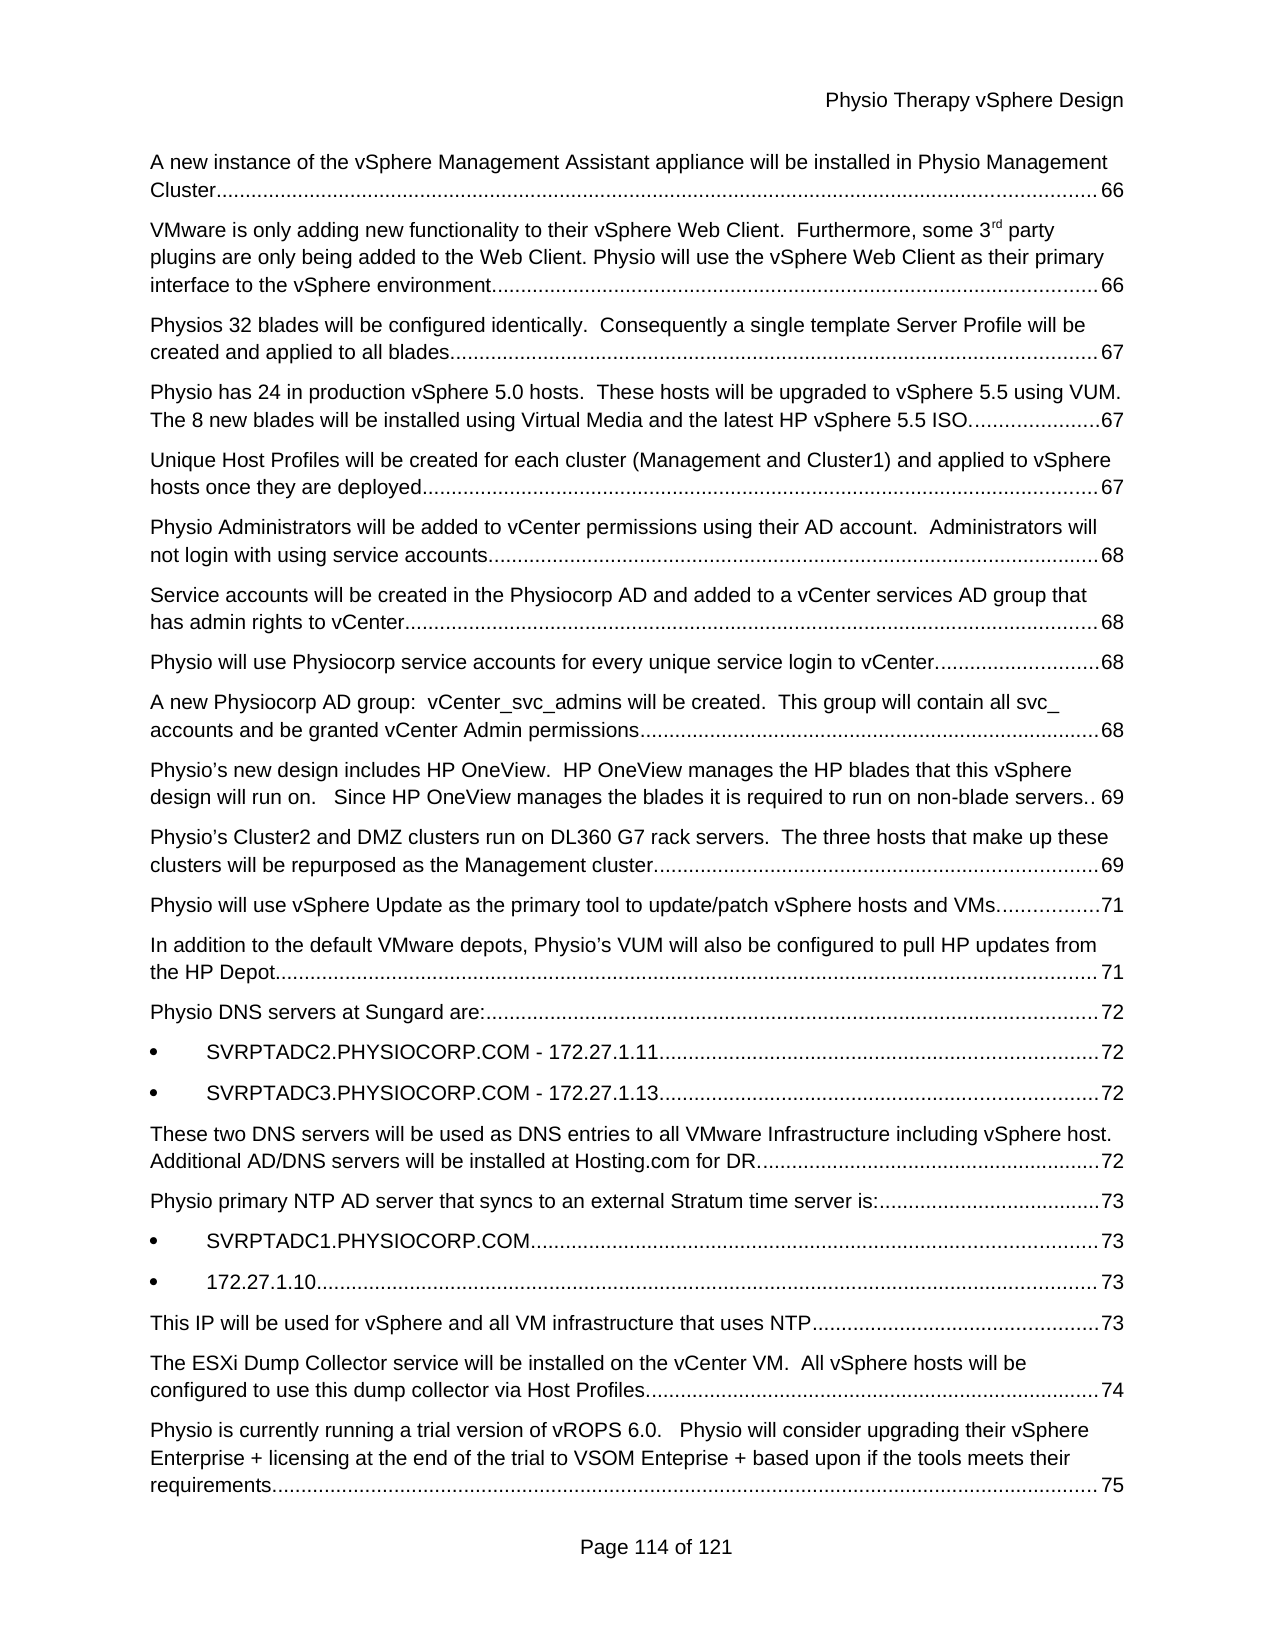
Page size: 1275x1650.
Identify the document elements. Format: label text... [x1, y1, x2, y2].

text Physio will use vSphere Update as the primary tool to update/patch vSphere hosts and VMs. 71 [150, 892, 1125, 916]
text A new instance of the vSphere Management Assistant appliance will be installed in Physio Management Cluster. 66 [150, 150, 1125, 201]
text Physio primary NTP AD server that syncs to an external Stratum time server is: 73 [150, 1189, 1125, 1213]
text These two DNS servers will be used as DNS entries to all VMware Infrastructure including vSphere host. Additional AD/DNS servers will be installed at Hosting.com for DR. 72 [150, 1121, 1125, 1173]
text A new Physiocorp AD group: vCenter_svc_admins will be created. This group will contain all svc_ accounts and be granted vCenter Admin permissions 68 [150, 690, 1125, 741]
text In addition to the default VMware depots, Physio’s VUM will also be configured to pull HP updates from the HP Depot. 71 [150, 932, 1125, 984]
text Physio DNS servers at Sungard are: 72 [150, 1000, 1125, 1024]
text Physio’s Cluster2 and DMZ clusters run on DL360 G7 rack servers. The three hosts that make up these clusters will be repurposed as the Management cluster. 69 [150, 825, 1125, 876]
text The ESXi Dump Collector service will be installed on the vCenter VM. All vSphere hosts will be configured to use this dump collector via Host Profiles. 74 [150, 1350, 1125, 1402]
text  SVRPTADC2.PHYSIOCORP.COM - 172.27.1.11 72 [150, 1040, 1125, 1064]
text  SVRPTADC3.PHYSIOCORP.COM - 172.27.1.13 72 [150, 1081, 1125, 1105]
text  172.27.1.10 73 [150, 1270, 1125, 1294]
text Physio Administrators will be added to vCenter permissions using their AD account. Administrators will not login with using service accounts. 68 [150, 515, 1125, 566]
text This IP will be used for vSphere and all VM infrastructure that uses NTP 73 [150, 1310, 1125, 1334]
text Physios 32 blades will be configured identically. Consequently a single template Server Profile will be created and applied to all blades. 67 [150, 312, 1125, 364]
text Unique Host Profiles will be created for each cluster (Management and Cluster1) and applied to vSphere hosts once they are deployed. 67 [150, 447, 1125, 499]
text Service accounts will be created in the Physiocorp AD and added to a vCenter services AD group that has admin rights to vCenter. 68 [150, 582, 1125, 634]
text VMware is only adding new functionality to their vSphere Web Client. Furthermore, some 3rd party plugins are only being added to the Web Client. Physio will use the vSphere Web Client as their primary interface to the vSphere environment. 66 [150, 217, 1125, 296]
text Physio’s new design includes HP OneView. HP OneView manages the HP blades that this vSphere design will run on. Since HP OneView manages the blades it is required to run on non-blade servers. 69 [150, 757, 1125, 809]
text  SVRPTADC1.PHYSIOCORP.COM 73 [150, 1229, 1125, 1253]
text Physio is currently running a trial version of vROPS 6.0. Physio will consider upgrading their vSphere Enterprise + licensing at the end of the trial to VSOM Enteprise + based upon if the tools meets their requirements. 75 [150, 1418, 1125, 1497]
text Physio has 24 in production vSphere 5.0 hosts. These hosts will be upgraded to vSphere 5.5 using VUM. The 8 new blades will be installed using Virtual Media and the latest HP vSphere 5.5 ISO. 67 [150, 380, 1125, 431]
text Physio will use Physiocorp service accounts for every unique service login to vCenter. 68 [150, 650, 1125, 674]
